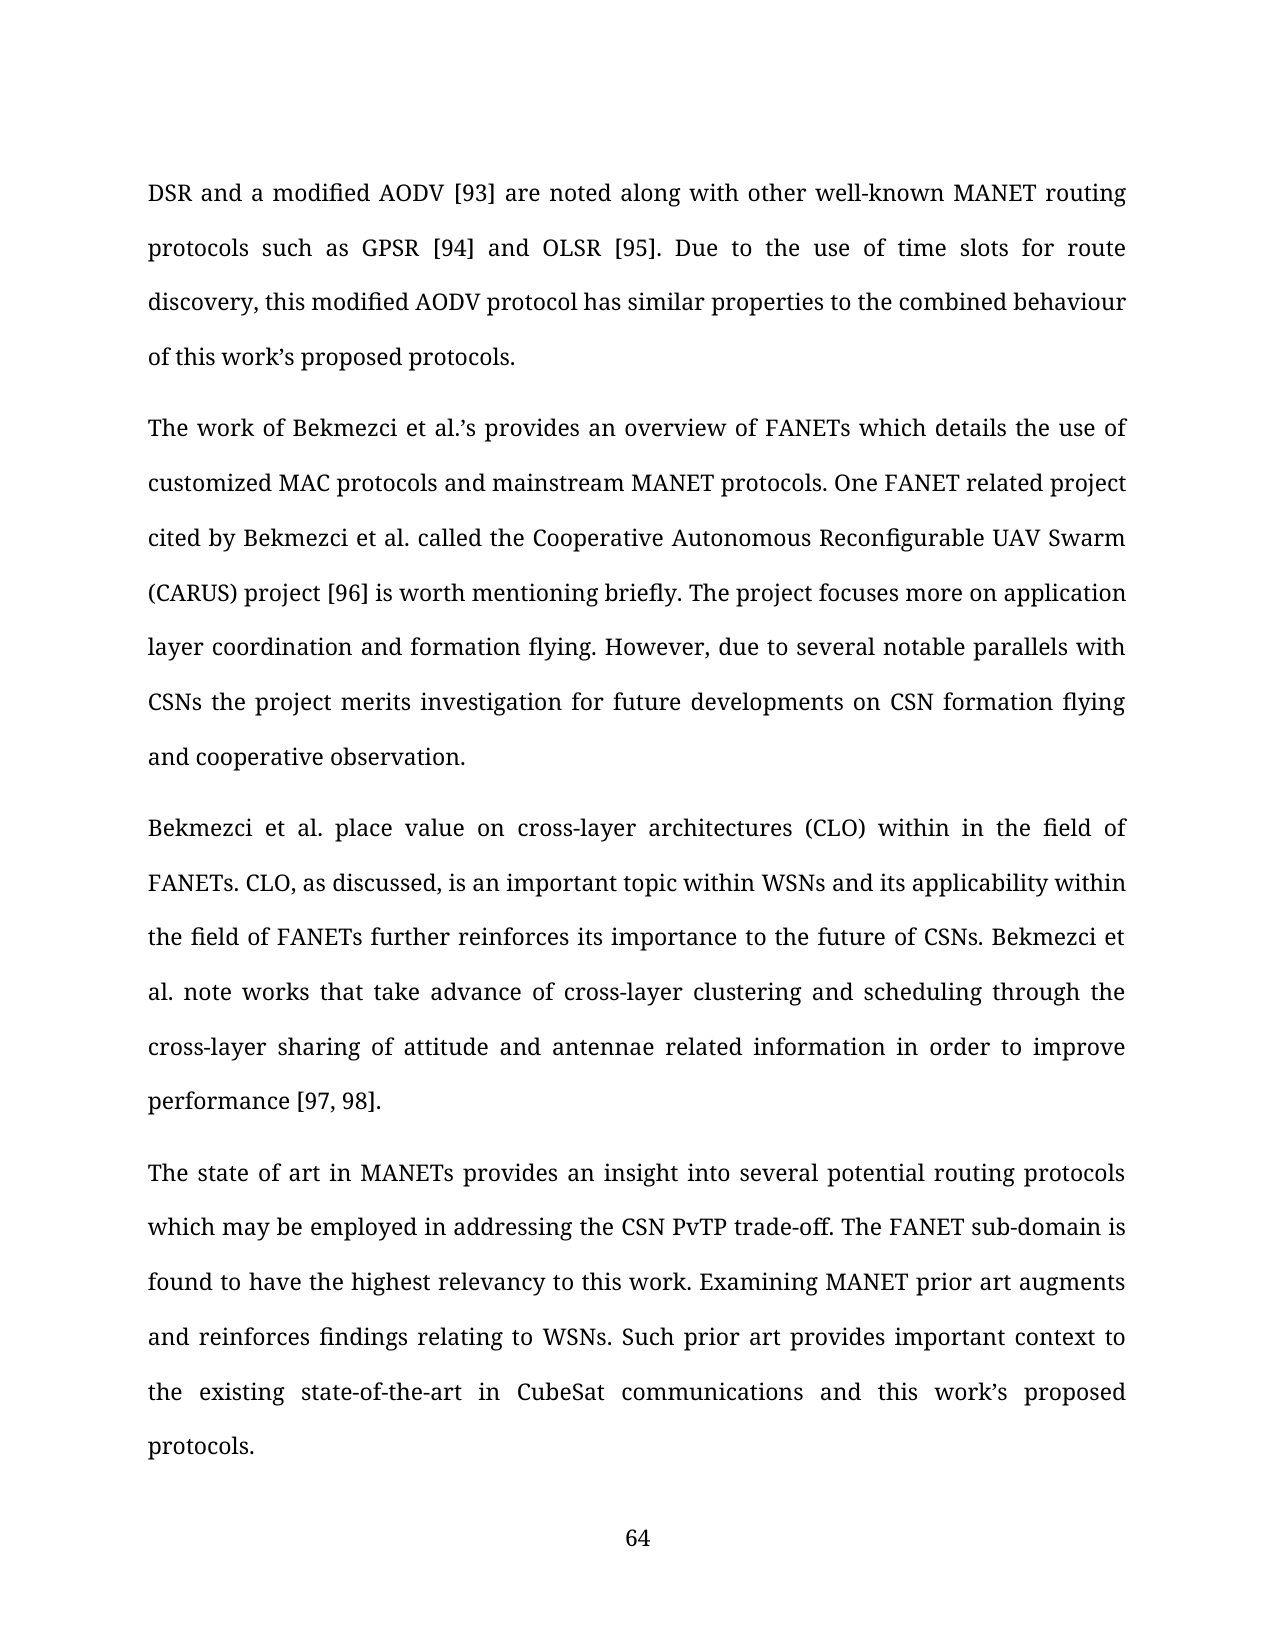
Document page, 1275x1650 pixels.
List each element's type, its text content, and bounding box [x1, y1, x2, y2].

text Bekmezci et al. place value on cross-layer architectures (CLO) within in the field of FANETs. CLO, as discussed, is an important topic within WSNs and its applicability within the field of FANETs further reinforces its importance to the future of CSNs. Bekmezci et al. note works that take advance of cross-layer clustering and scheduling through the cross-layer sharing of attitude and antennae related information in order to improve performance [97, 98]. [148, 812, 1127, 1117]
text The state of art in MANETs provides an insight into several potential routing protocols which may be employed in addressing the CSN PvTP trade-off. The FANET sub-domain is found to have the highest relevancy to this work. Examining MANET prior art augments and reinforces findings relating to WSNs. Such prior art provides important context to the existing state-of-the-art in CubeSat communications and this work’s proposed protocols. [148, 1157, 1127, 1461]
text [148, 177, 1127, 372]
text The work of Bekmezci et al.’s provides an overview of FANETs which details the use of customized MAC protocols and mainstream MANET protocols. One FANET related project cited by Bekmezci et al. called the Cooperative Autonomous Reconfigurable UAV Swarm (CARUS) project [96] is worth mentioning briefly. The project focuses more on application layer coordination and formation flying. However, due to several notable parallels with CSNs the project merits investigation for future developments on CSN formation flying and cooperative observation. [148, 412, 1127, 772]
